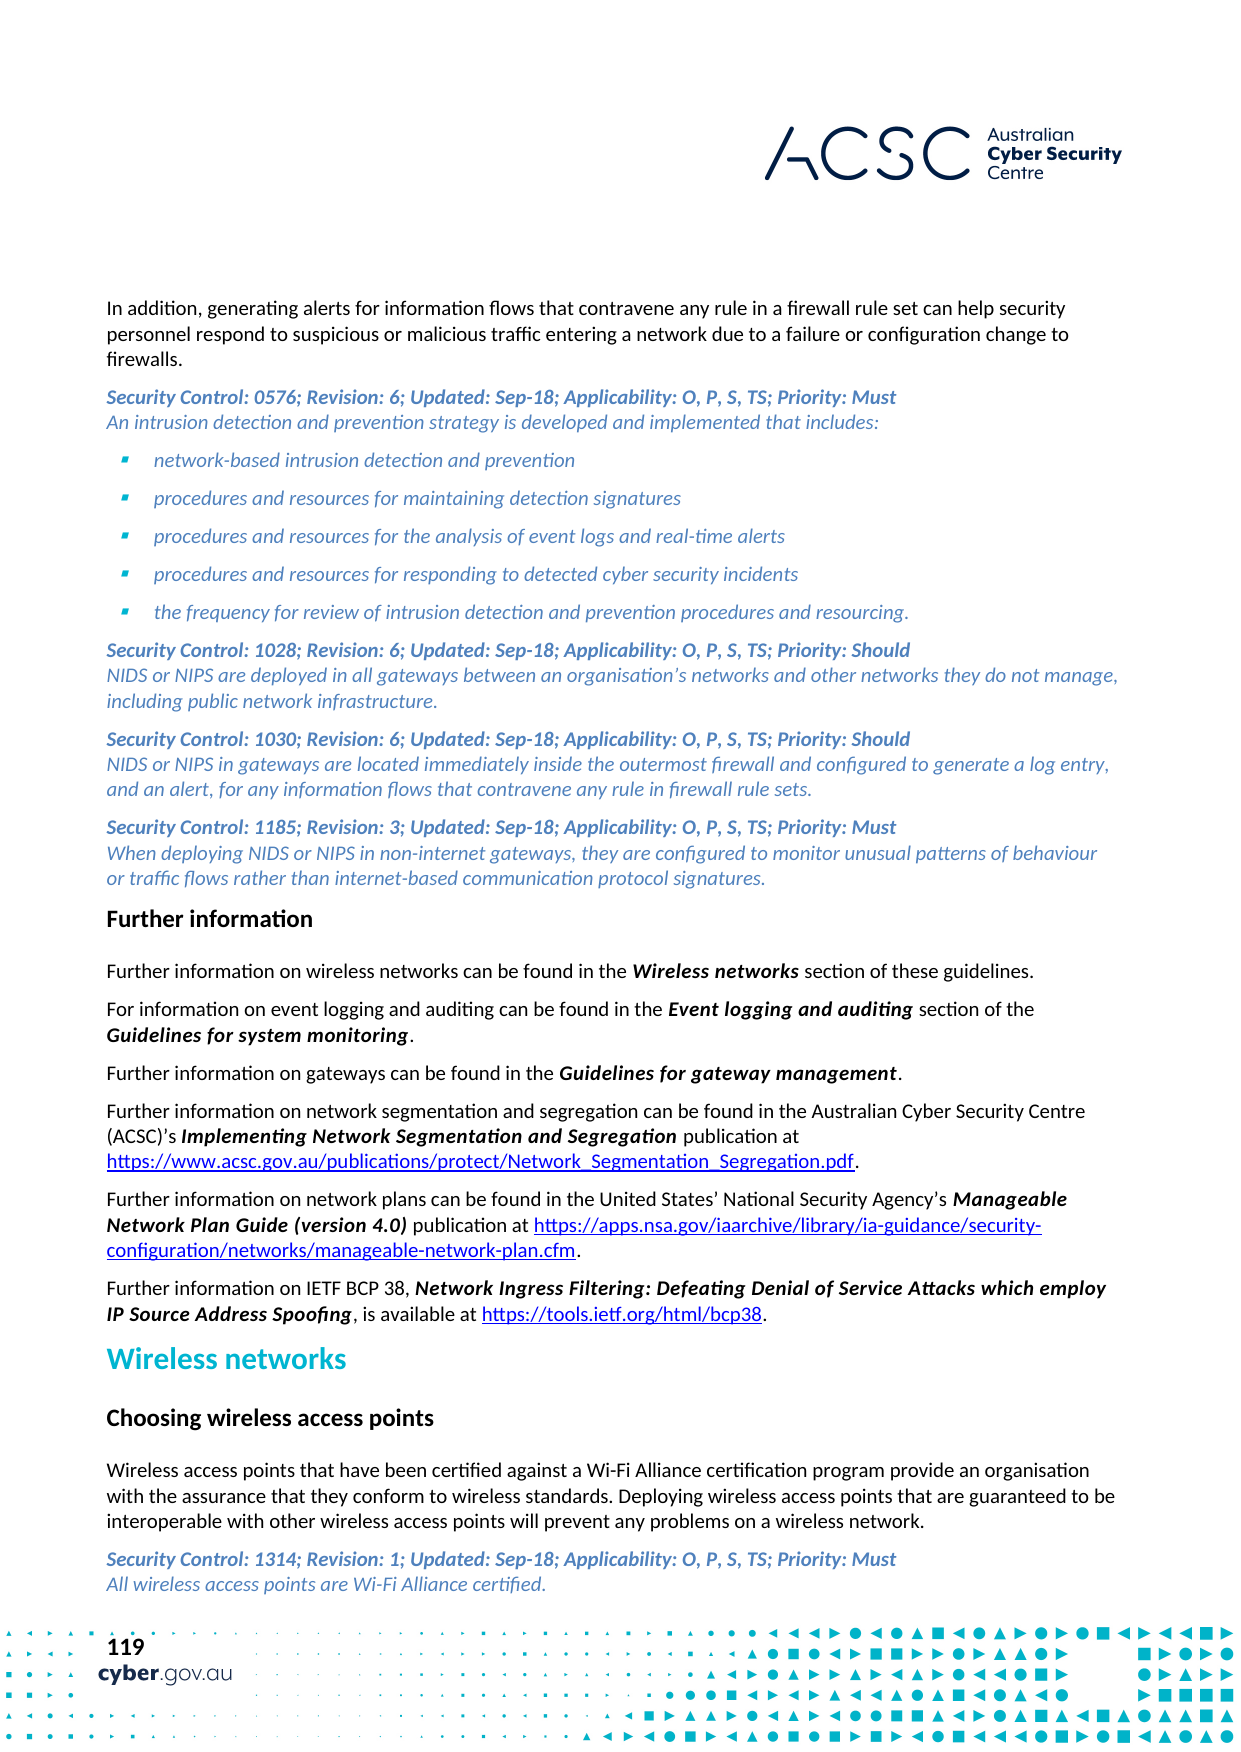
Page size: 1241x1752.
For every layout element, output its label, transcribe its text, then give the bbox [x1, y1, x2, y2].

subtitle Choosing wireless access points [106, 1402, 1122, 1432]
text Security Control: 1185; Revision: 3; Updated: Sep-18; Applicability: O, P, S, TS; Priority: Must When deploying NIDS or NIPS in non-internet gateways, they are configured to monitor unusual patterns of behaviour or traffic flows rather than internet-based communication protocol signatures. [106, 814, 1122, 891]
picture [0, 1624, 1237, 1747]
text network-based intrusion detection and prevention [118, 447, 1122, 473]
text Further information on IETF BCP 38, Network Ingress Filtering: Defeating Denial of Service Attacks which employ IP Source Address Spoofing, is available at https://tools.ietf.org/html/bcp38. [106, 1275, 1122, 1326]
picture [0, 0, 1240, 317]
text the frequency for review of intrusion detection and prevention procedures and resourcing. [118, 599, 1122, 624]
text Security Control: 1030; Revision: 6; Updated: Sep-18; Applicability: O, P, S, TS; Priority: Should NIDS or NIPS in gateways are located immediately inside the outermost firewall and configured to generate a log entry, and an alert, for any information flows that contravene any rule in firewall rule sets. [106, 726, 1122, 802]
text For information on event logging and auditing can be found in the Event logging and auditing section of the Guidelines for system monitoring. [106, 997, 1122, 1047]
text Further information on network segmentation and segregation can be found in the Australian Cyber Security Centre (ACSC)’s Implementing Network Segmentation and Segregation publication at https://www.acsc.gov.au/publications/protect/Network_Segmentation_Segregation.pdf. [106, 1098, 1122, 1174]
text Further information on gateways can be found in the Guidelines for gateway management. [106, 1060, 1122, 1085]
text Security Control: 0576; Revision: 6; Updated: Sep-18; Applicability: O, P, S, TS; Priority: Must An intrusion detection and prevention strategy is developed and implemented that includes: [106, 384, 1122, 435]
text procedures and resources for maintaining detection signatures [118, 485, 1122, 511]
text Security Control: 1314; Revision: 1; Updated: Sep-18; Applicability: O, P, S, TS; Priority: Must All wireless access points are Wi-Fi Alliance certified. [106, 1546, 1122, 1597]
subtitle Wireless networks [106, 1339, 1122, 1377]
text Wireless access points that have been certified against a Wi-Fi Alliance certification program provide an organisation with the assurance that they conform to wireless standards. Deploying wireless access points that are guaranteed to be interoperable with other wireless access points will prevent any problems on a wireless network. [106, 1457, 1122, 1534]
text procedures and resources for responding to detected cyber security incidents [118, 561, 1122, 587]
subtitle Further information [106, 903, 1122, 934]
text In addition, generating alerts for information flows that contravene any rule in a firewall rule set can help security personnel respond to suspicious or malicious traffic entering a network due to a failure or configuration change to firewalls. [106, 295, 1122, 372]
text procedures and resources for the analysis of event logs and real-time alerts [118, 523, 1122, 549]
text Further information on network plans can be found in the United States’ National Security Agency’s Manageable Network Plan Guide (version 4.0) publication at https://apps.nsa.gov/iaarchive/library/ia-guidance/security-configuration/networks/manageable-network-plan.cfm. [106, 1187, 1122, 1263]
text Further information on wireless networks can be found in the Wireless networks section of these guidelines. [106, 959, 1122, 984]
text Security Control: 1028; Revision: 6; Updated: Sep-18; Applicability: O, P, S, TS; Priority: Should NIDS or NIPS are deployed in all gateways between an organisation’s networks and other networks they do not manage, including public network infrastructure. [106, 637, 1122, 713]
